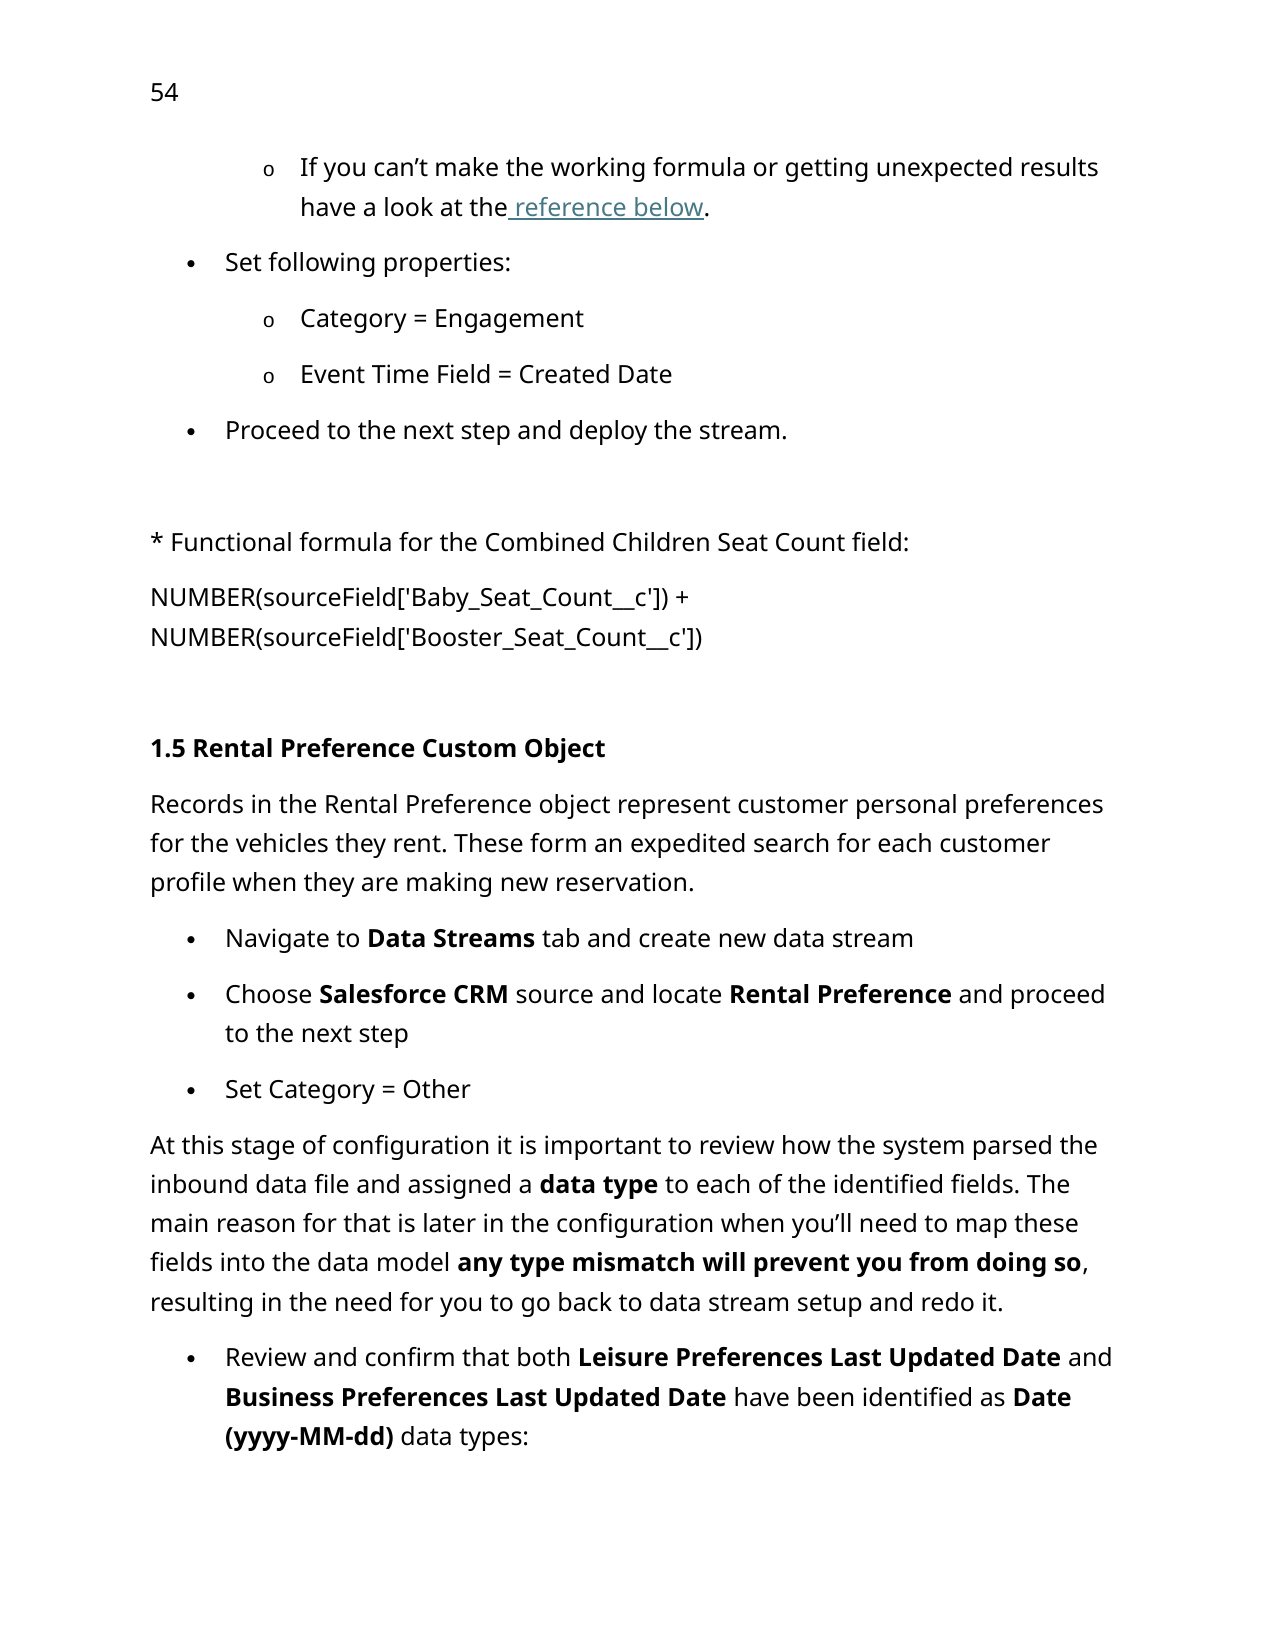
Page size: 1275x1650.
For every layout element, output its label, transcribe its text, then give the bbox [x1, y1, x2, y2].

text 1.5 Rental Preference Custom Object [150, 731, 1125, 765]
list Set Category = Other [187, 1072, 1125, 1106]
list Review and confirm that both Leisure Preferences Last Updated Date and Business Preferences Last Updated Date have been identified as Date (yyyy-MM-dd) data types: [187, 1340, 1125, 1452]
list Navigate to Data Streams tab and create new data stream [187, 921, 1125, 955]
list Choose Salesforce CRM source and locate Rental Preference and proceed to the next step [187, 977, 1125, 1050]
list If you can’t make the working formula or getting unexpected results have a look at the reference below. [262, 150, 1125, 223]
list Event Time Field = Created Date [262, 357, 1125, 391]
text * Functional formula for the Combined Children Seat Count field: [150, 524, 1125, 558]
text At this stage of configuration it is important to review how the system parsed the inbound data file and assigned a data type to each of the identified fields. The main reason for that is later in the configuration when you’ll need to map these fields into the data model any type mismatch will prevent you from doing so, resulting in the need for you to go back to data stream setup and redo it. [150, 1127, 1125, 1318]
text Records in the Rental Preference object represent customer personal preferences for the vehicles they rent. These form an expedited search for each customer profile when they are making new reservation. [150, 787, 1125, 899]
list Category = Engagement [262, 301, 1125, 335]
list Set following properties: [187, 245, 1125, 279]
text NUMBER(sourceField['Baby_Seat_Count__c']) + NUMBER(sourceField['Booster_Seat_Count__c']) [150, 580, 1125, 653]
list Proceed to the next step and deploy the stream. [187, 412, 1125, 447]
